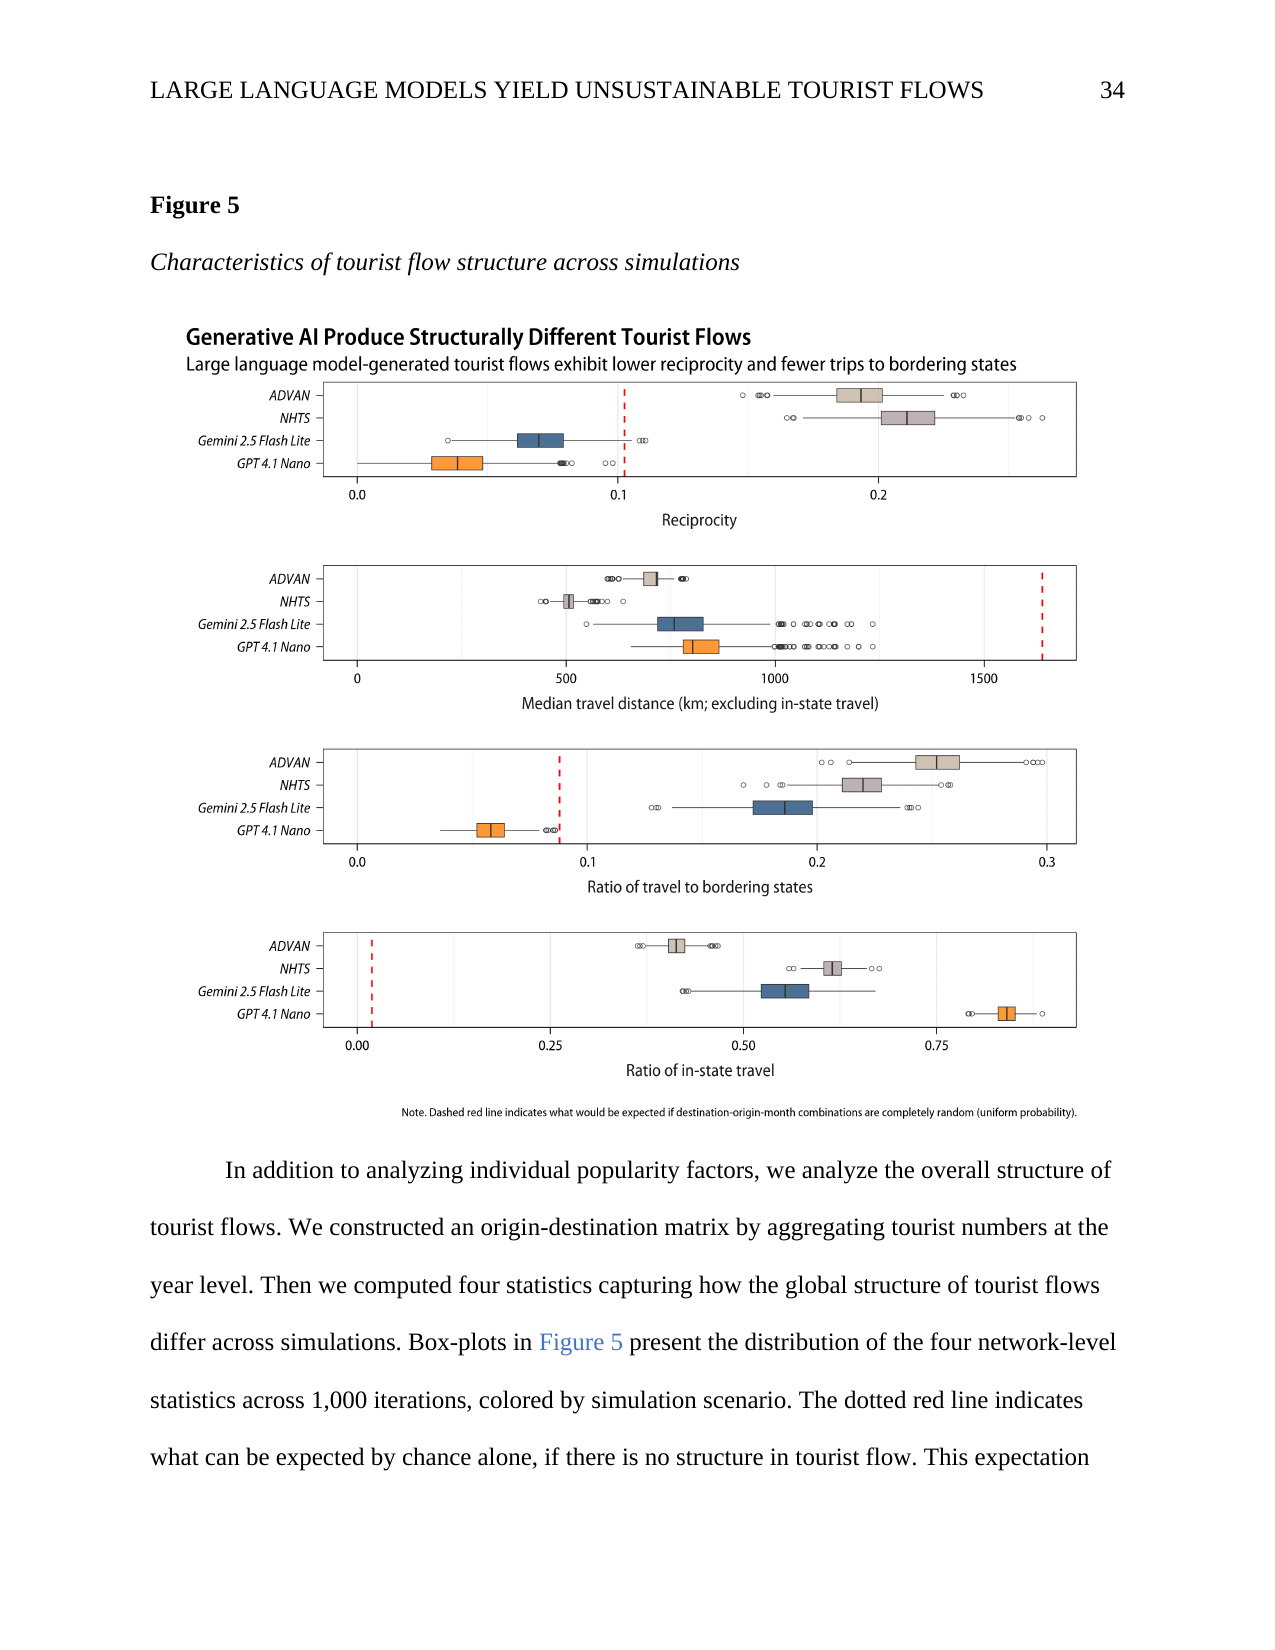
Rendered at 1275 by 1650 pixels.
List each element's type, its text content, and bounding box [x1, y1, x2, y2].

title Figure 5 [150, 190, 1125, 219]
text Characteristics of tourist flow structure across simulations [150, 247, 1125, 276]
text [150, 1155, 1125, 1471]
picture [168, 317, 1144, 1130]
